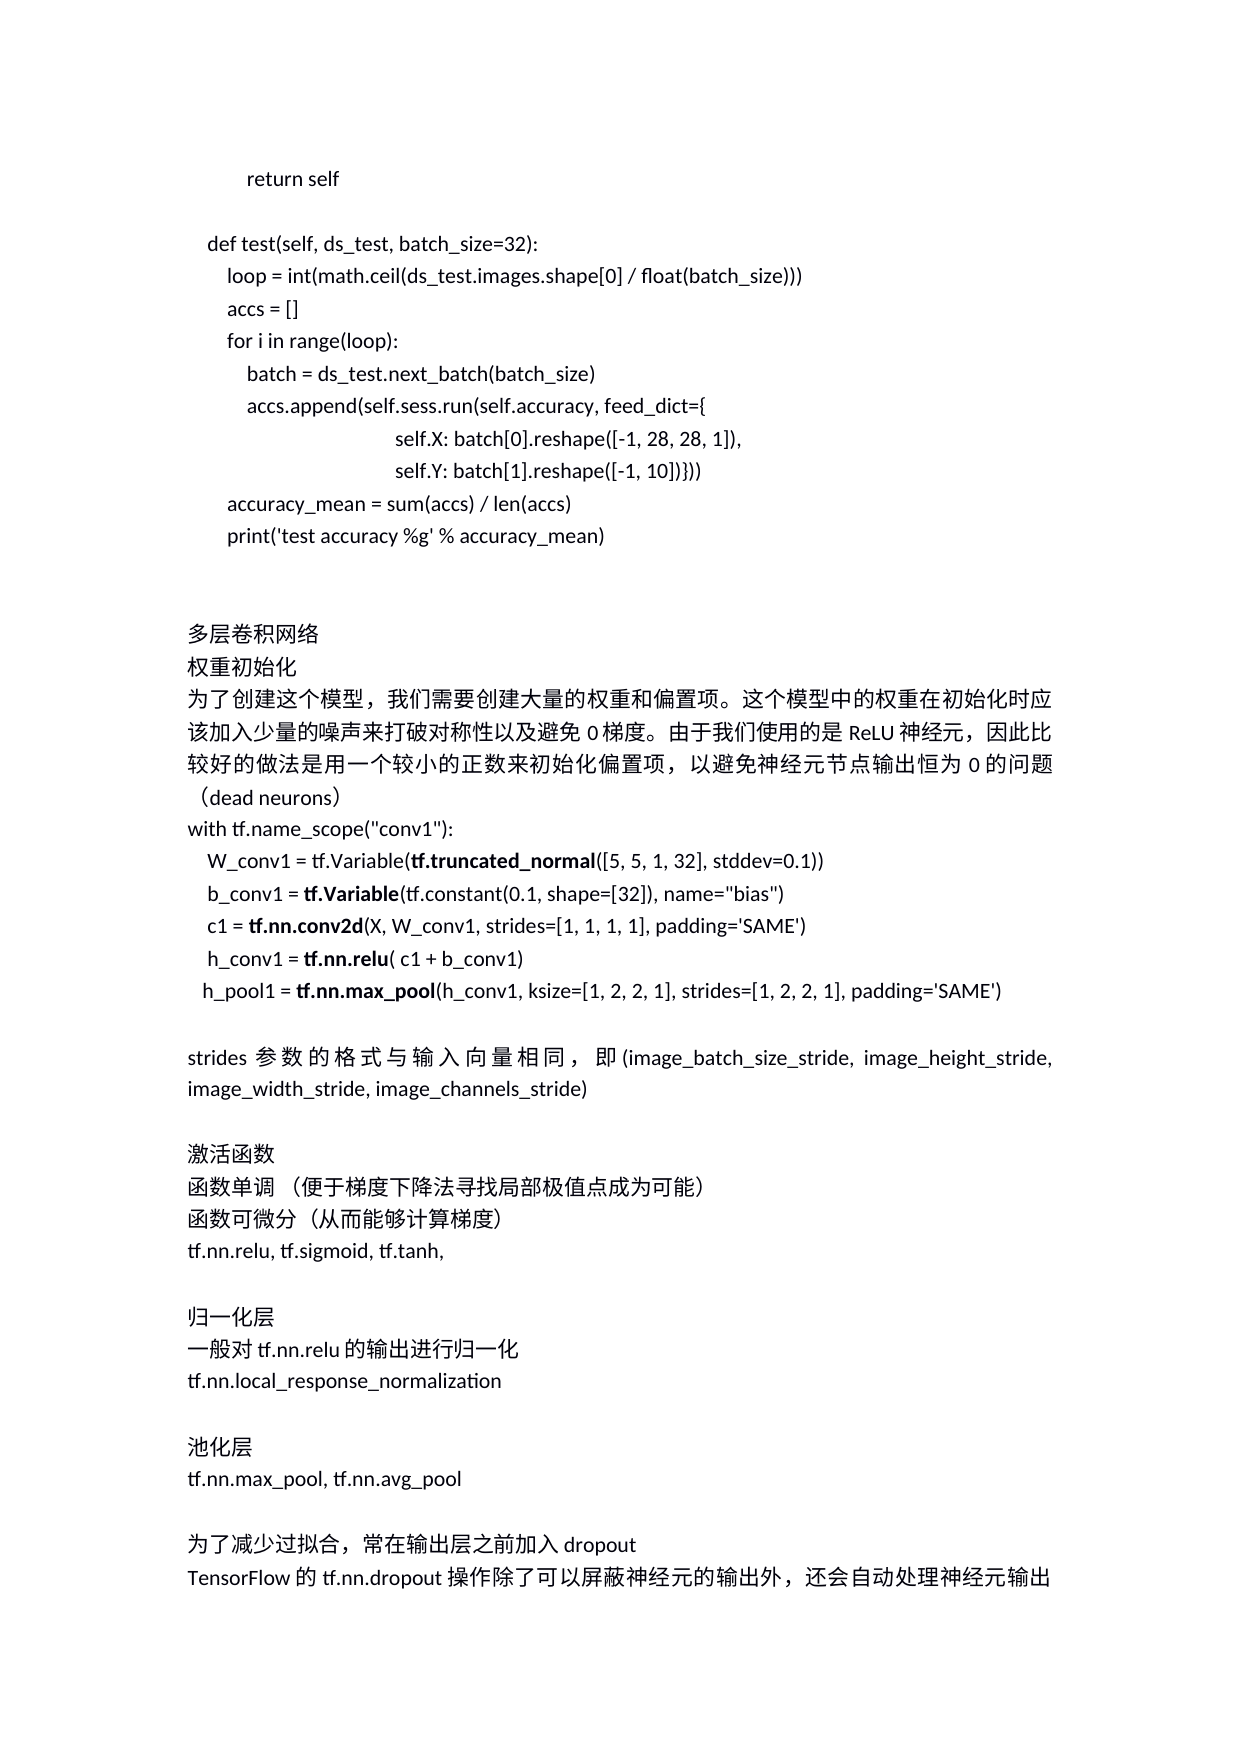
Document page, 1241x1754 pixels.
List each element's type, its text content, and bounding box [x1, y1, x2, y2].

text 函数可微分（从而能够计算梯度） [187, 1202, 1053, 1234]
text 归一化层 [187, 1299, 1053, 1332]
text accuracy_mean = sum(accs) / len(accs) [187, 487, 1053, 519]
text self.X: batch[0].reshape([-1, 28, 28, 1]), [187, 422, 1053, 454]
text def test(self, ds_test, batch_size=32): [187, 227, 1053, 259]
text h_pool1 = tf.nn.max_pool(h_conv1, ksize=[1, 2, 2, 1], strides=[1, 2, 2, 1], padding='SAME') [187, 974, 1053, 1007]
text accs = [] [187, 292, 1053, 324]
text 一般对tf.nn.relu的输出进行归一化 [187, 1332, 1053, 1364]
text strides参数的格式与输入向量相同，即(image_batch_size_stride, image_height_stride, image_width_stride, image_channels_stride) [187, 1039, 1053, 1104]
text tf.nn.local_response_normalization [187, 1364, 1053, 1397]
text h_conv1 = tf.nn.relu( c1 + b_conv1) [187, 942, 1053, 974]
text 函数单调 （便于梯度下降法寻找局部极值点成为可能） [187, 1169, 1053, 1202]
text with tf.name_scope("conv1"): [187, 812, 1053, 844]
text b_conv1 = tf.Variable(tf.constant(0.1, shape=[32]), name="bias") [187, 877, 1053, 909]
text 为了创建这个模型，我们需要创建大量的权重和偏置项。这个模型中的权重在初始化时应该加入少量的噪声来打破对称性以及避免0梯度。由于我们使用的是ReLU神经元，因此比较好的做法是用一个较小的正数来初始化偏置项，以避免神经元节点输出恒为0的问题（dead neurons） [187, 682, 1053, 812]
text self.Y: batch[1].reshape([-1, 10])})) [187, 454, 1053, 487]
text tf.nn.max_pool, tf.nn.avg_pool [187, 1462, 1053, 1494]
text loop = int(math.ceil(ds_test.images.shape[0] / float(batch_size))) [187, 259, 1053, 292]
text batch = ds_test.next_batch(batch_size) [187, 357, 1053, 389]
text 池化层 [187, 1429, 1053, 1462]
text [187, 1559, 1053, 1592]
text print('test accuracy %g' % accuracy_mean) [187, 519, 1053, 552]
text for i in range(loop): [187, 324, 1053, 357]
text accs.append(self.sess.run(self.accuracy, feed_dict={ [187, 389, 1053, 422]
text 为了减少过拟合，常在输出层之前加入dropout [187, 1527, 1053, 1559]
text W_conv1 = tf.Variable(tf.truncated_normal([5, 5, 1, 32], stddev=0.1)) [187, 844, 1053, 877]
text c1 = tf.nn.conv2d(X, W_conv1, strides=[1, 1, 1, 1], padding='SAME') [187, 909, 1053, 942]
text return self [187, 162, 1053, 194]
text 多层卷积网络 [187, 617, 1053, 649]
text 激活函数 [187, 1137, 1053, 1169]
text 权重初始化 [187, 649, 1053, 682]
text tf.nn.relu, tf.sigmoid, tf.tanh, [187, 1234, 1053, 1267]
